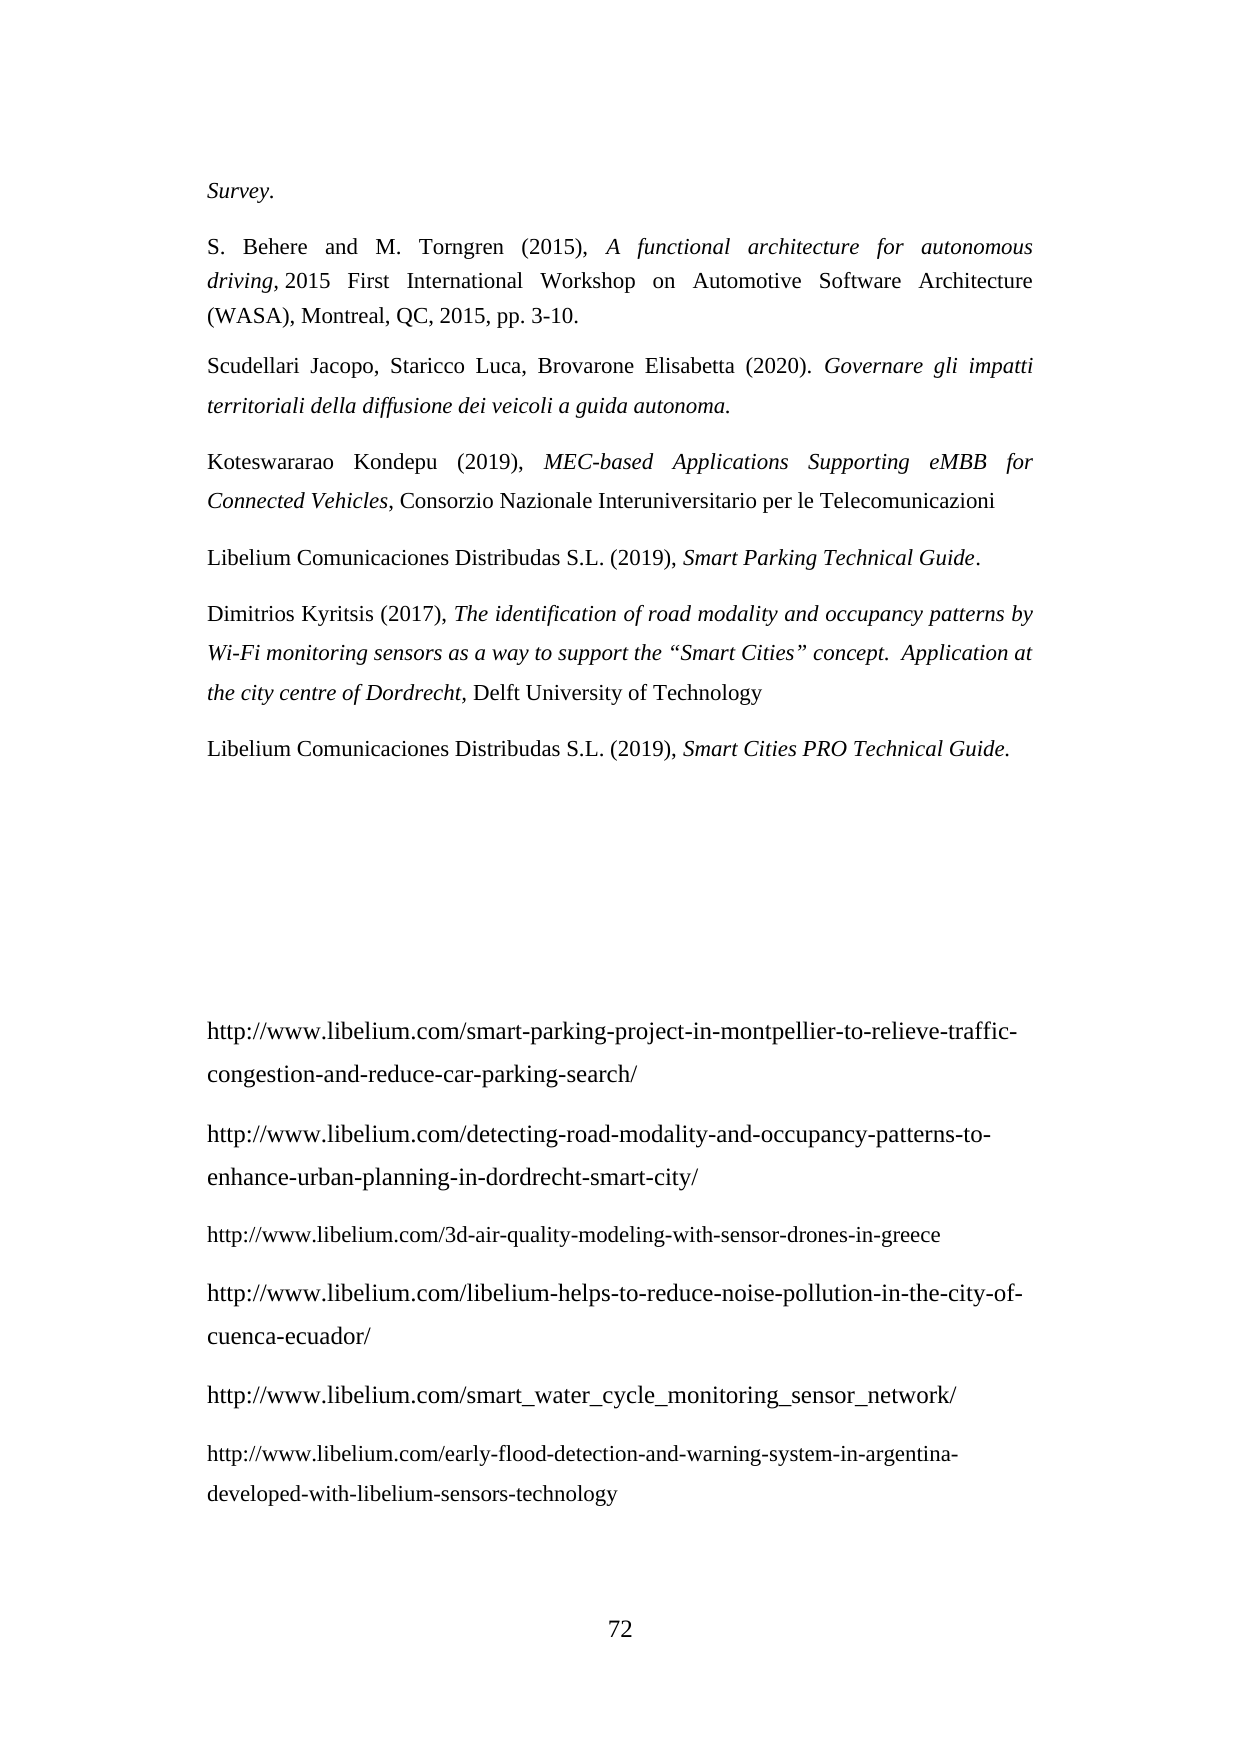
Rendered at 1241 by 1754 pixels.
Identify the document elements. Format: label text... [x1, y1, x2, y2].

text http://www.libelium.com/detecting-road-modality-and-occupancy-patterns-to-enhance-urban-planning-in-dordrecht-smart-city/ [207, 1119, 1033, 1191]
text Koteswararao Kondepu (2019), MEC-based Applications Supporting eMBB for Connected Vehicles, Consorzio Nazionale Interuniversitario per le Telecomunicazioni [207, 448, 1033, 514]
text http://www.libelium.com/3d-air-quality-modeling-with-sensor-drones-in-greece [207, 1222, 1033, 1248]
text http://www.libelium.com/libelium-helps-to-reduce-noise-pollution-in-the-city-of-cuenca-ecuador/ [207, 1278, 1033, 1349]
text Dimitrios Kyritsis (2017), The identification of road modality and occupancy patterns by Wi-Fi monitoring sensors as a way to support the “Smart Cities” concept. Application at the city centre of Dordrecht, Delft University of Technology [207, 600, 1033, 705]
text S. Behere and M. Torngren (2015), A functional architecture for autonomous driving, 2015 First International Workshop on Automotive Software Architecture (WASA), Montreal, QC, 2015, pp. 3-10. [207, 233, 1033, 328]
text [207, 177, 1033, 203]
text Scudellari Jacopo, Staricco Luca, Brovarone Elisabetta (2020). Governare gli impatti territoriali della diffusione dei veicoli a guida autonoma. [207, 352, 1033, 418]
text http://www.libelium.com/smart_water_cycle_monitoring_sensor_network/ [207, 1381, 1033, 1409]
text http://www.libelium.com/smart-parking-project-in-montpellier-to-relieve-traffic-congestion-and-reduce-car-parking-search/ [207, 1016, 1033, 1088]
text Libelium Comunicaciones Distribudas S.L. (2019), Smart Cities PRO Technical Guide. [207, 735, 1033, 761]
text Libelium Comunicaciones Distribudas S.L. (2019), Smart Parking Technical Guide. [207, 544, 1033, 570]
text http://www.libelium.com/early-flood-detection-and-warning-system-in-argentina-developed-with-libelium-sensors-technology [207, 1440, 1033, 1506]
